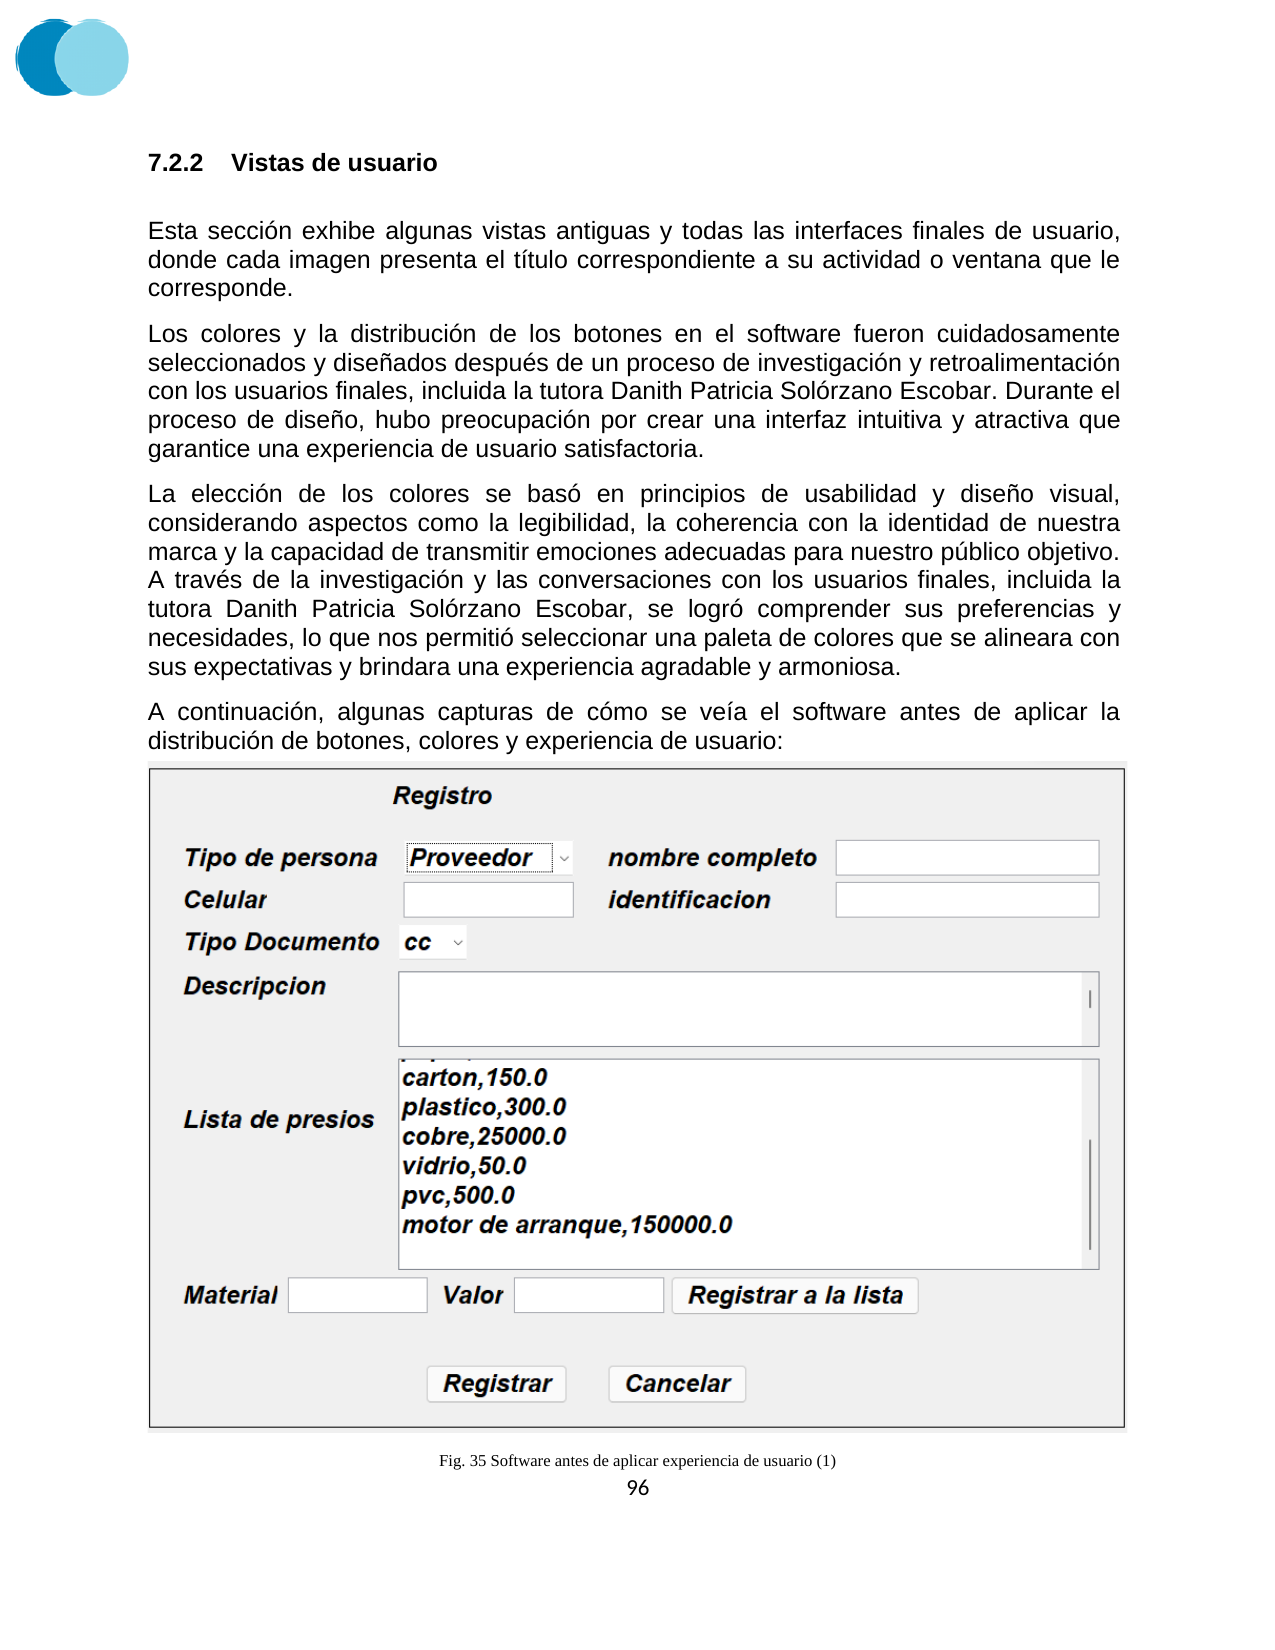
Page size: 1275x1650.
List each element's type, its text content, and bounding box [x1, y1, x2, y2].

subtitle 7.2.2 Vistas de usuario [148, 148, 1127, 176]
text Fig. 35 Software antes de aplicar experiencia de usuario (1) [148, 1433, 1127, 1470]
text A continuación, algunas capturas de cómo se veía el software antes de aplicar la distribución de botones, colores y experiencia de usuario: [148, 697, 1122, 754]
picture [13, 16, 131, 99]
picture [147, 761, 1128, 1433]
text Los colores y la distribución de los botones en el software fueron cuidadosamente seleccionados y diseñados después de un proceso de investigación y retroalimentación con los usuarios finales, incluida la tutora Danith Patricia Solórzano Escobar. Durante el proceso de diseño, hubo preocupación por crear una interfaz intuitiva y atractiva que garantice una experiencia de usuario satisfactoria. [148, 319, 1122, 462]
text Esta sección exhibe algunas vistas antiguas y todas las interfaces finales de usuario, donde cada imagen presenta el título correspondiente a su actividad o ventana que le corresponde. [148, 216, 1122, 302]
text La elección de los colores se basó en principios de usabilidad y diseño visual, considerando aspectos como la legibilidad, la coherencia con la identidad de nuestra marca y la capacidad de transmitir emociones adecuadas para nuestro público objetivo. A través de la investigación y las conversaciones con los usuarios finales, incluida la tutora Danith Patricia Solórzano Escobar, se logró comprender sus preferencias y necesidades, lo que nos permitió seleccionar una paleta de colores que se alineara con sus expectativas y brindara una experiencia agradable y armoniosa. [148, 479, 1122, 680]
